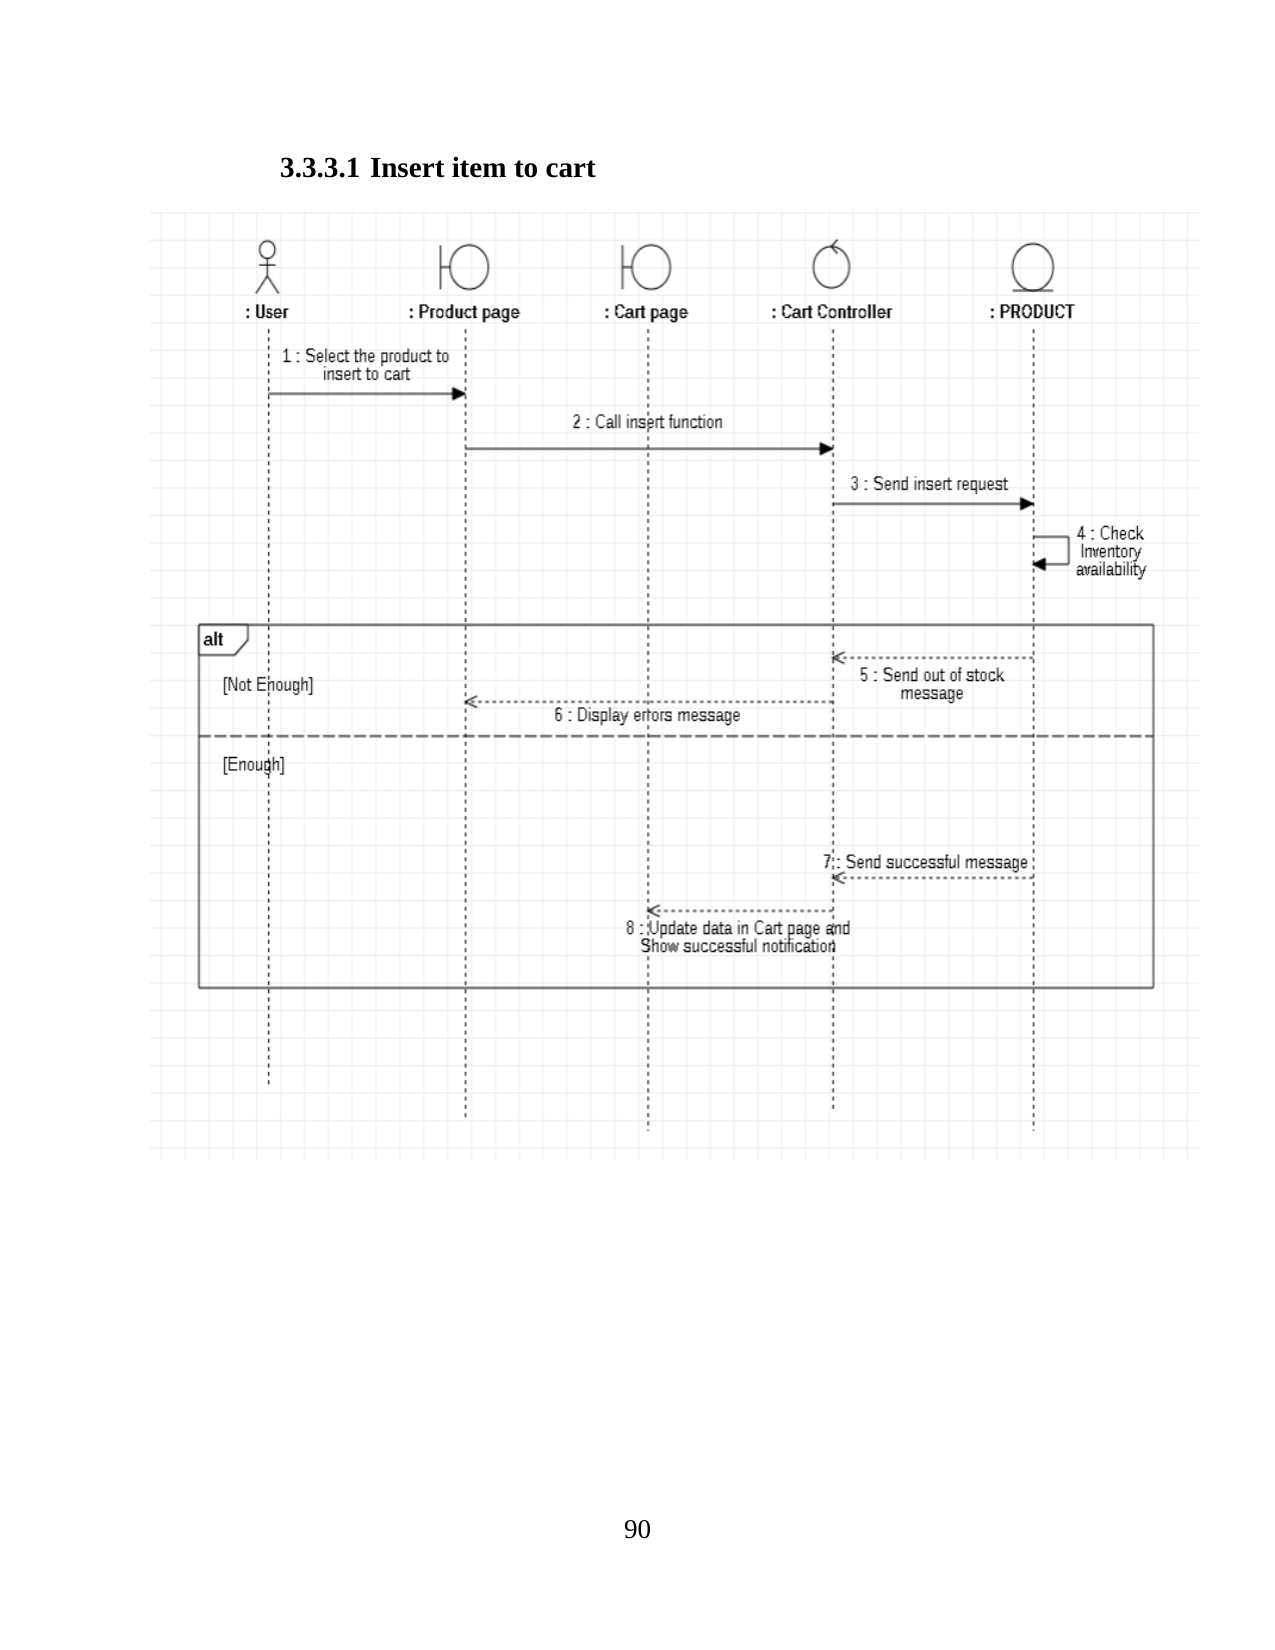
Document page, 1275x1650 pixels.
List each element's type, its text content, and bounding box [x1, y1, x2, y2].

picture [150, 211, 1199, 1160]
subtitle Insert item to cart [280, 150, 1125, 183]
